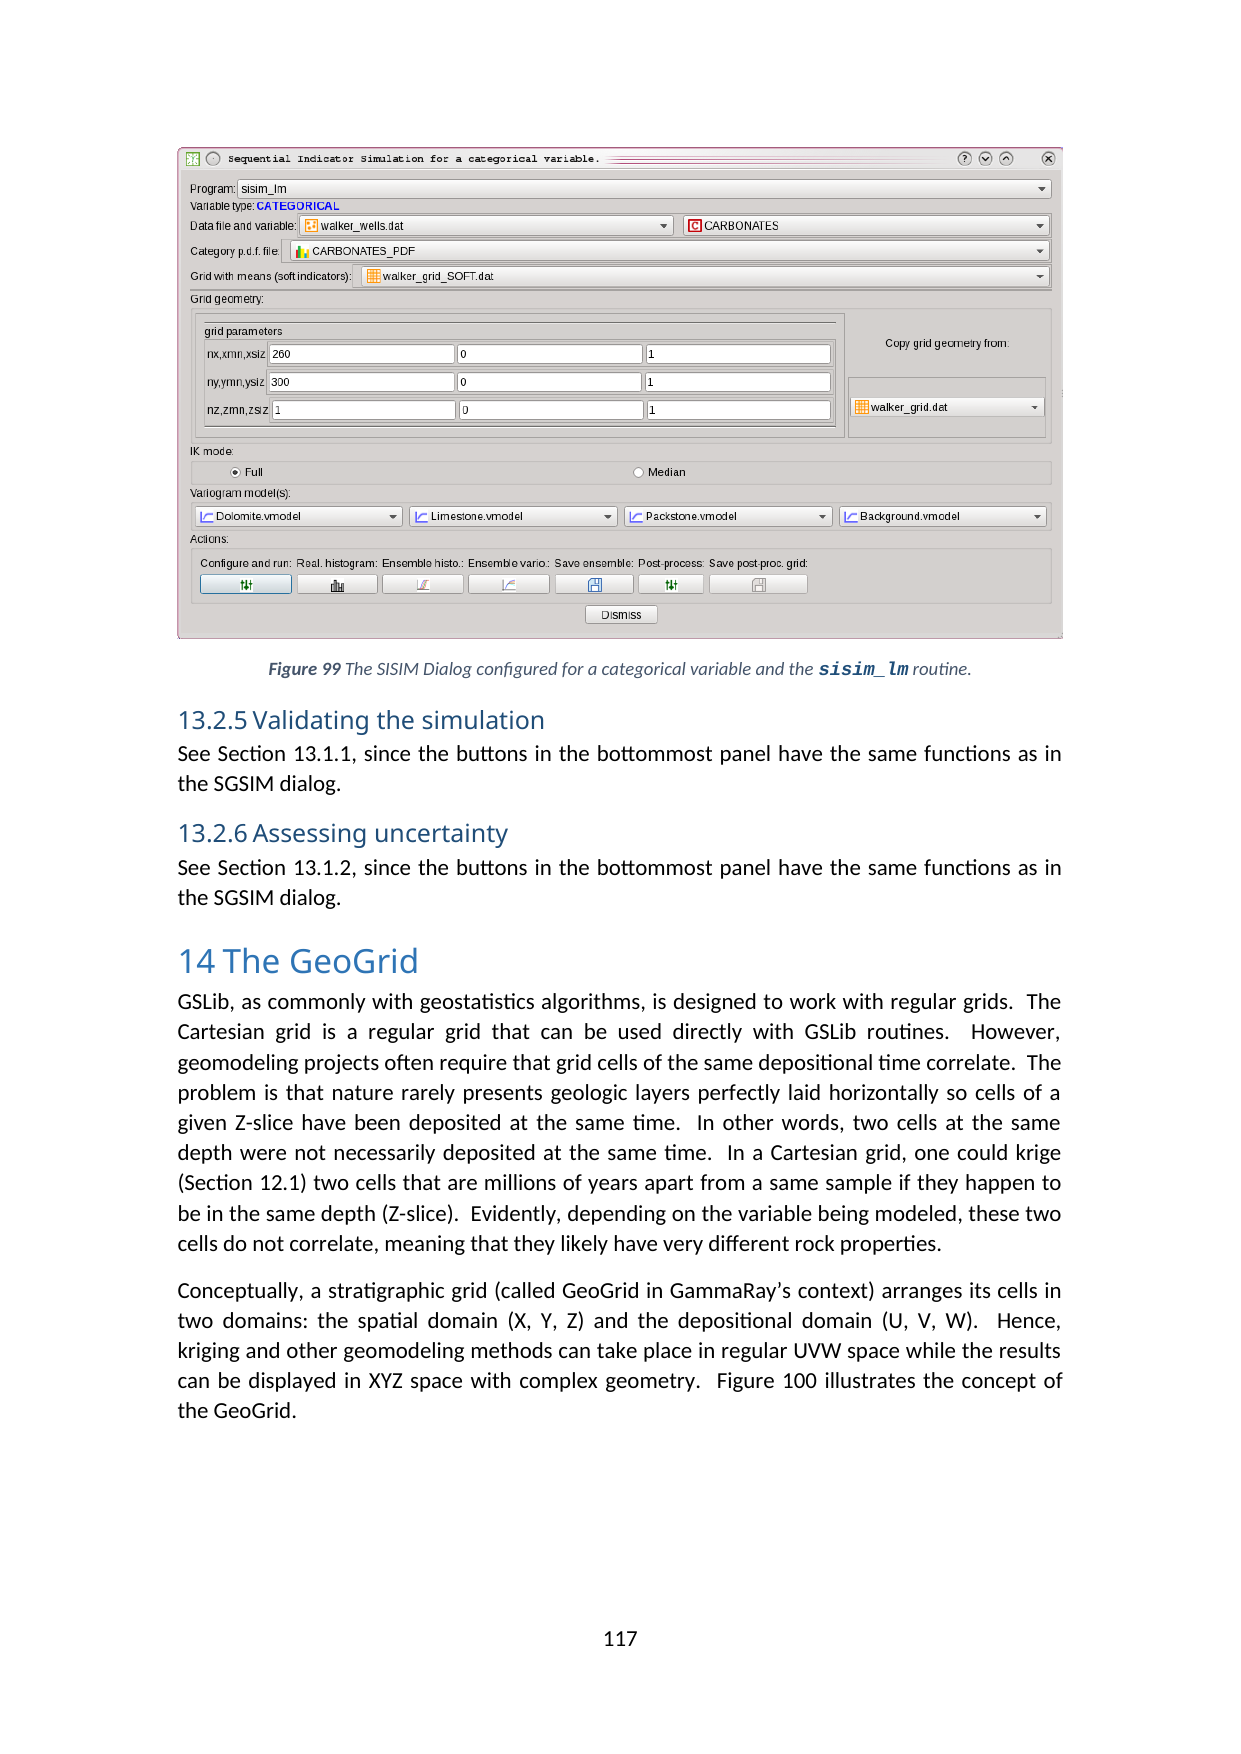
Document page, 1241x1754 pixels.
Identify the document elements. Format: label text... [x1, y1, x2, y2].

subtitle The GeoGrid [177, 938, 1063, 984]
text See Section 13.1.1, since the buttons in the bottommost panel have the same functions as in the SGSIM dialog. [177, 739, 1063, 797]
picture [177, 147, 1063, 639]
text Conceptually, a stratigraphic grid (called GeoGrid in GammaRay’s context) arranges its cells in two domains: the spatial domain (X, Y, Z) and the depositional domain (U, V, W). Hence, kriging and other geomodeling methods can take place in regular UVW space while the results can be displayed in XYZ space with complex geometry. Figure 100 illustrates the concept of the GeoGrid. [177, 1276, 1063, 1425]
text GSLib, as commonly with geostatistics algorithms, is designed to work with regular grids. The Cartesian grid is a regular grid that can be used directly with GSLib routines. However, geomodeling projects often require that grid cells of the same depositional time correlate. The problem is that nature rarely presents geologic layers perfectly laid horizontally so cells of a given Z-slice have been deposited at the same time. In other words, two cells at the same depth were not necessarily deposited at the same time. In a Cartesian grid, one could krige (Section 12.1) two cells that are millions of years apart from a same sample if they happen to be in the same depth (Z-slice). Evidently, depending on the variable being modeled, these two cells do not correlate, meaning that they likely have very different rock properties. [177, 987, 1063, 1257]
text Figure 99 The SISIM Dialog configured for a categorical variable and the sisim_lm routine. [177, 658, 1063, 681]
subtitle Validating the simulation [177, 702, 1063, 736]
subtitle Assessing uncertainty [177, 816, 1063, 850]
text See Section 13.1.2, since the buttons in the bottommost panel have the same functions as in the SGSIM dialog. [177, 853, 1063, 911]
